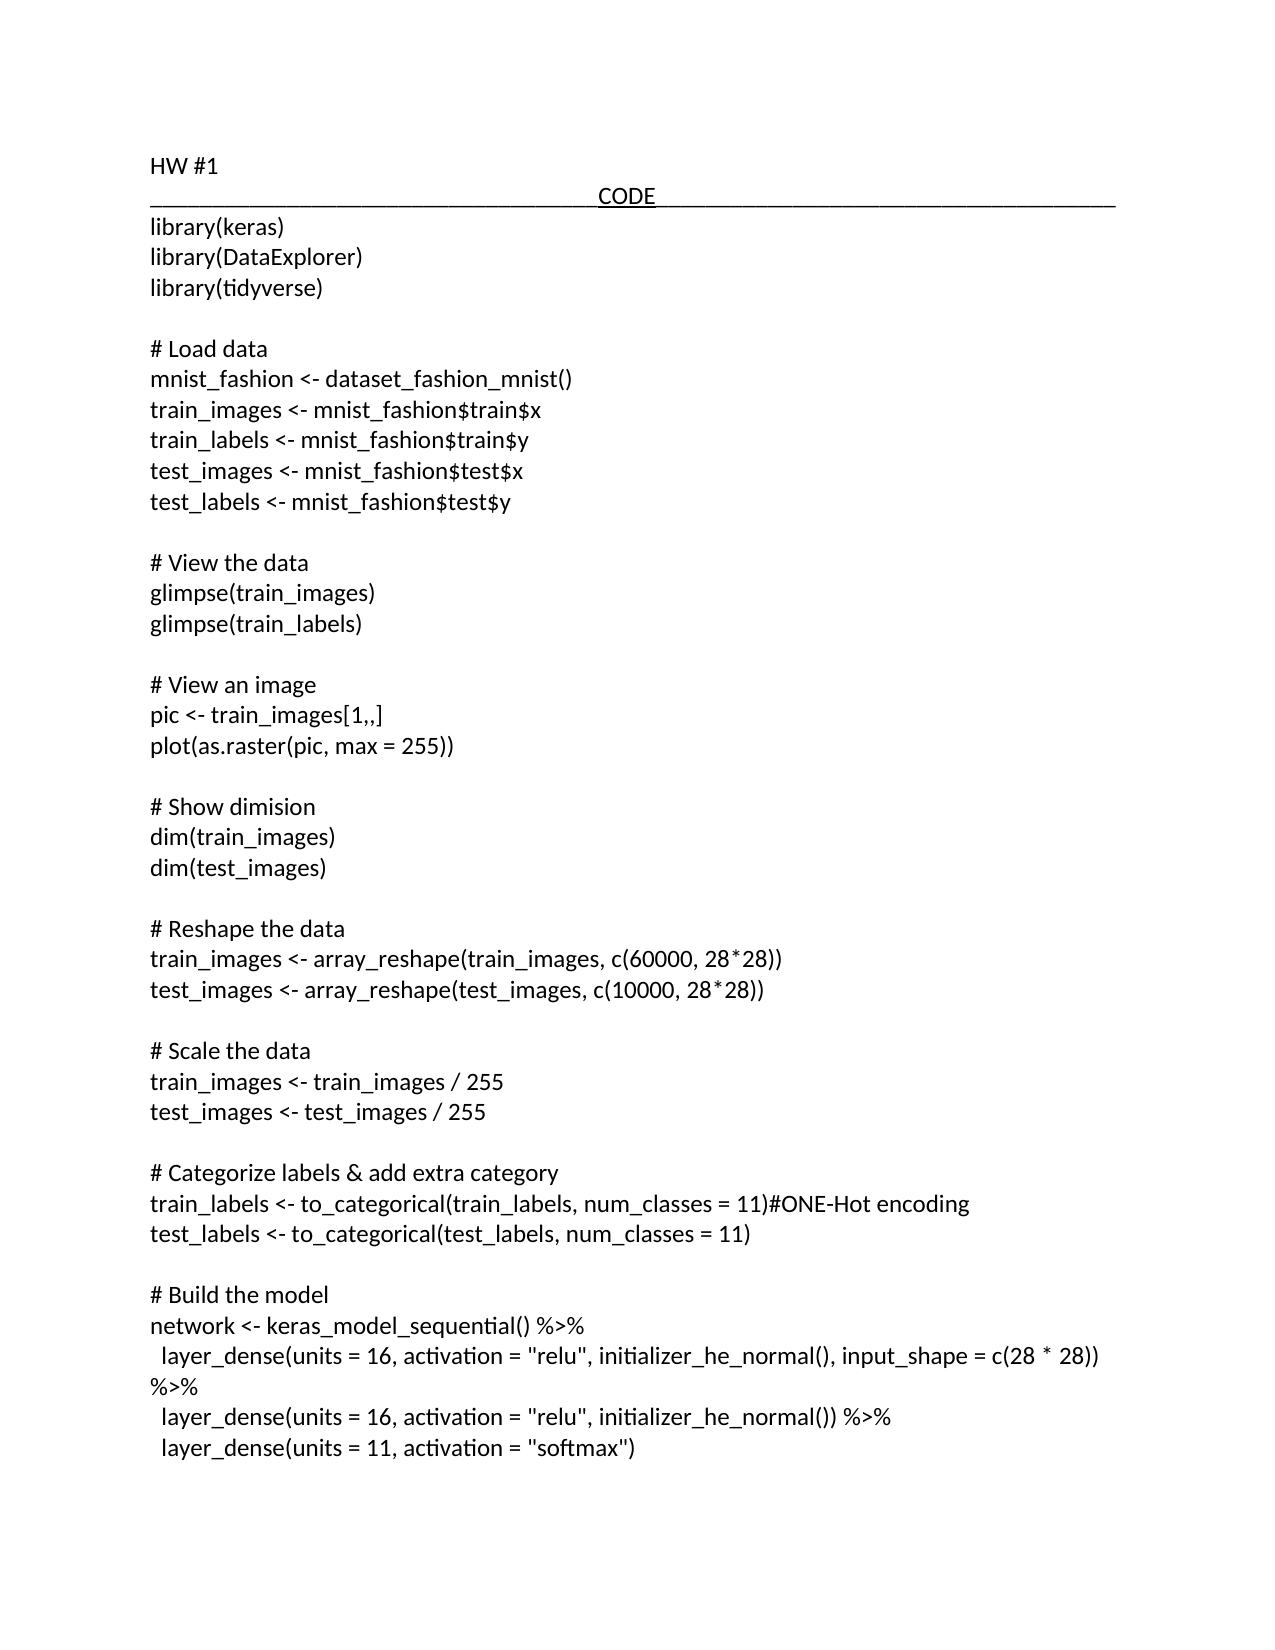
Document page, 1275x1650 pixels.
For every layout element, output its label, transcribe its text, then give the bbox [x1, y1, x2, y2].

text # View the data [150, 547, 1125, 577]
text train_images <- train_images / 255 [150, 1066, 1125, 1096]
text layer_dense(units = 11, activation = "softmax") [150, 1432, 1125, 1462]
text plot(as.raster(pic, max = 255)) [150, 730, 1125, 760]
text train_labels <- mnist_fashion$train$y [150, 425, 1125, 455]
text dim(train_images) [150, 821, 1125, 852]
text # Load data [150, 333, 1125, 364]
text # Scale the data [150, 1035, 1125, 1066]
text library(keras) [150, 211, 1125, 242]
text train_images <- mnist_fashion$train$x [150, 394, 1125, 425]
text glimpse(train_images) [150, 577, 1125, 608]
text network <- keras_model_sequential() %>% [150, 1310, 1125, 1340]
text layer_dense(units = 16, activation = "relu", initializer_he_normal()) %>% [150, 1401, 1125, 1432]
text layer_dense(units = 16, activation = "relu", initializer_he_normal(), input_shape = c(28 * 28)) %>% [150, 1340, 1125, 1401]
text glimpse(train_labels) [150, 608, 1125, 638]
text # View an image [150, 669, 1125, 699]
text ____________________________________CODE_____________________________________ [150, 181, 1125, 211]
text library(tidyverse) [150, 272, 1125, 303]
text # Categorize labels & add extra category [150, 1157, 1125, 1188]
text # Build the model [150, 1279, 1125, 1310]
text test_images <- mnist_fashion$test$x [150, 455, 1125, 486]
text # Show dimision [150, 791, 1125, 821]
text test_images <- test_images / 255 [150, 1096, 1125, 1127]
text test_labels <- mnist_fashion$test$y [150, 486, 1125, 516]
text pic <- train_images[1,,] [150, 699, 1125, 730]
text test_labels <- to_categorical(test_labels, num_classes = 11) [150, 1218, 1125, 1249]
text HW #1 [150, 150, 1125, 181]
text train_labels <- to_categorical(train_labels, num_classes = 11)#ONE-Hot encoding [150, 1188, 1125, 1218]
text dim(test_images) [150, 852, 1125, 882]
text # Reshape the data [150, 913, 1125, 943]
text mnist_fashion <- dataset_fashion_mnist() [150, 364, 1125, 394]
text train_images <- array_reshape(train_images, c(60000, 28*28)) [150, 943, 1125, 974]
text test_images <- array_reshape(test_images, c(10000, 28*28)) [150, 974, 1125, 1004]
text library(DataExplorer) [150, 242, 1125, 272]
